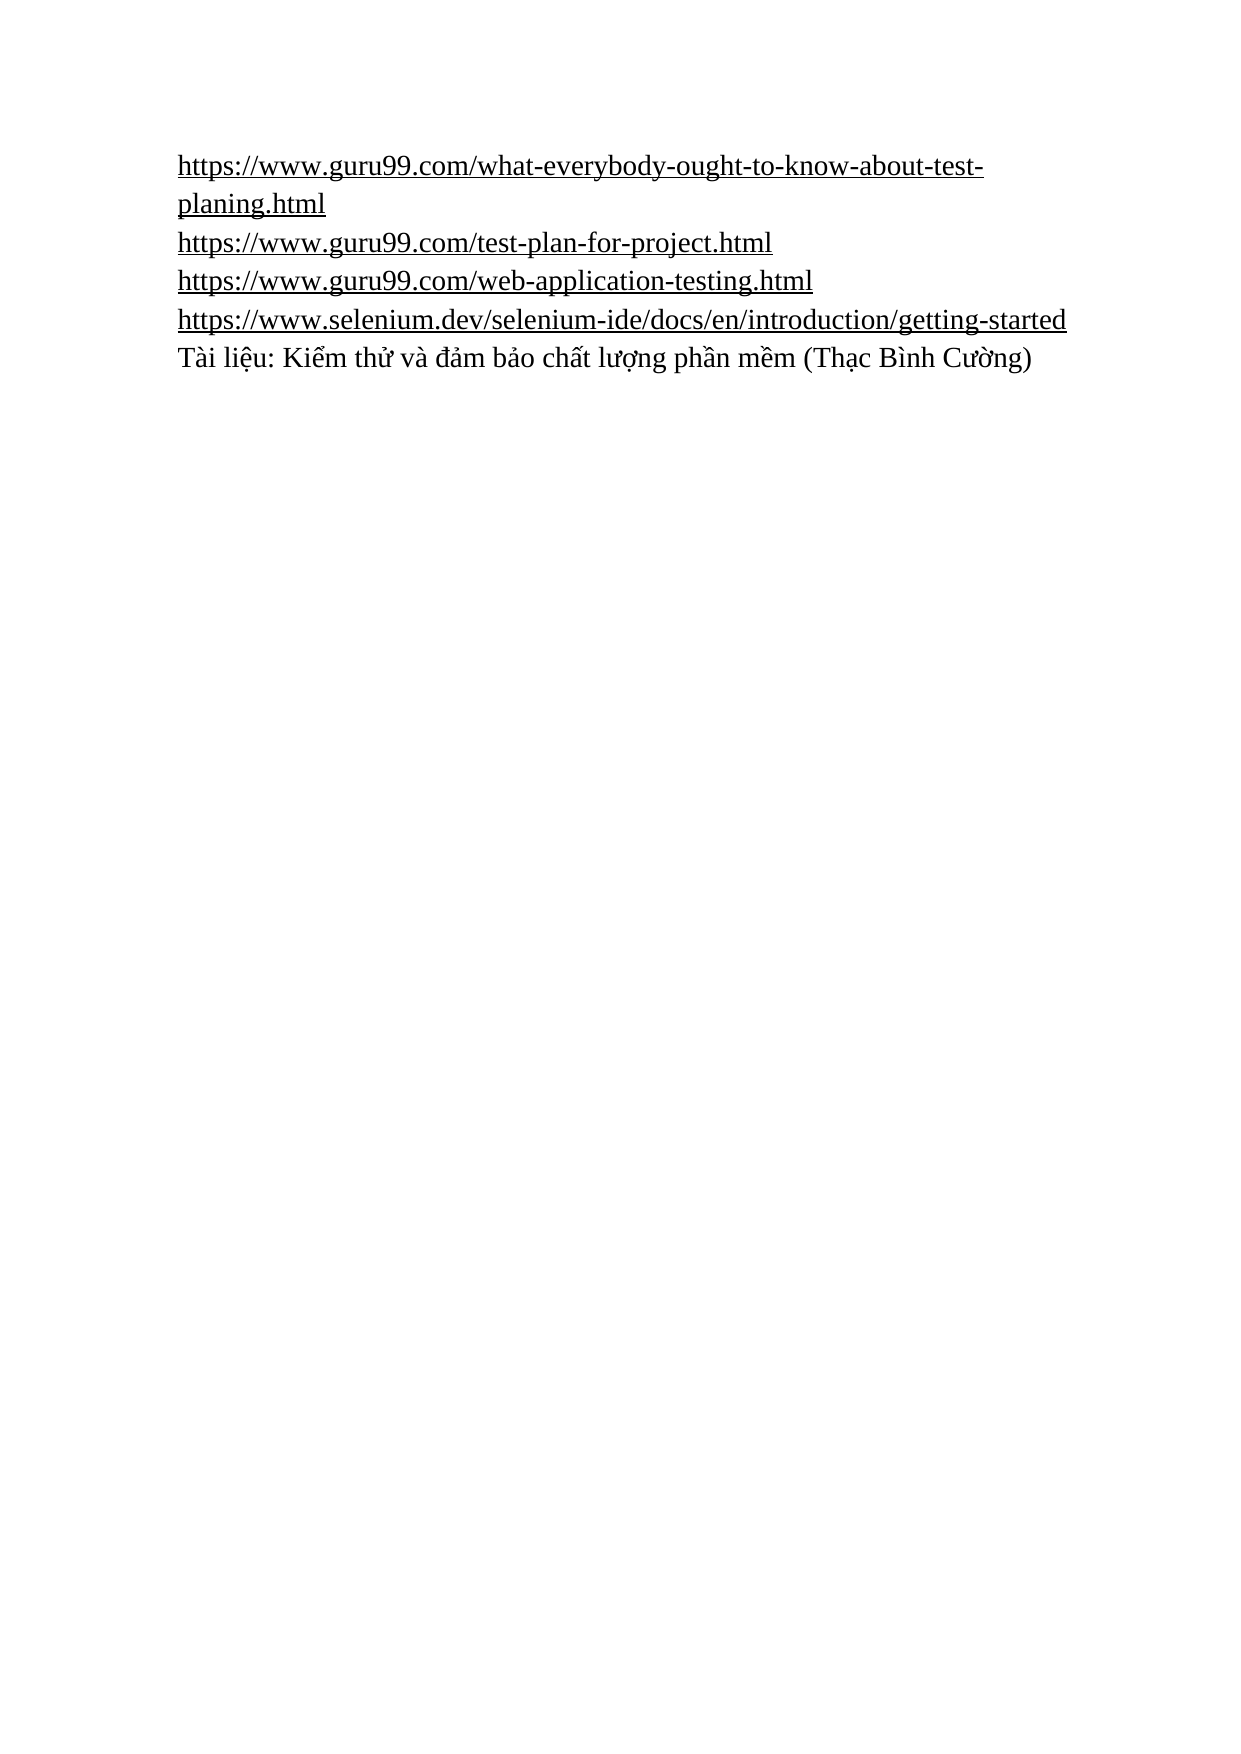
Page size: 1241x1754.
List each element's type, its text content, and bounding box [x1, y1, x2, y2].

text https://www.selenium.dev/selenium-ide/docs/en/introduction/getting-started [177, 302, 1122, 335]
text https://www.guru99.com/web-application-testing.html [177, 263, 1122, 297]
text https://www.guru99.com/what-everybody-ought-to-know-about-test-planing.html [177, 148, 1122, 220]
text https://www.guru99.com/test-plan-for-project.html [177, 225, 1122, 258]
text Tài liệu: Kiểm thử và đảm bảo chất lượng phần mềm (Thạc Bình Cường) [177, 340, 1122, 374]
